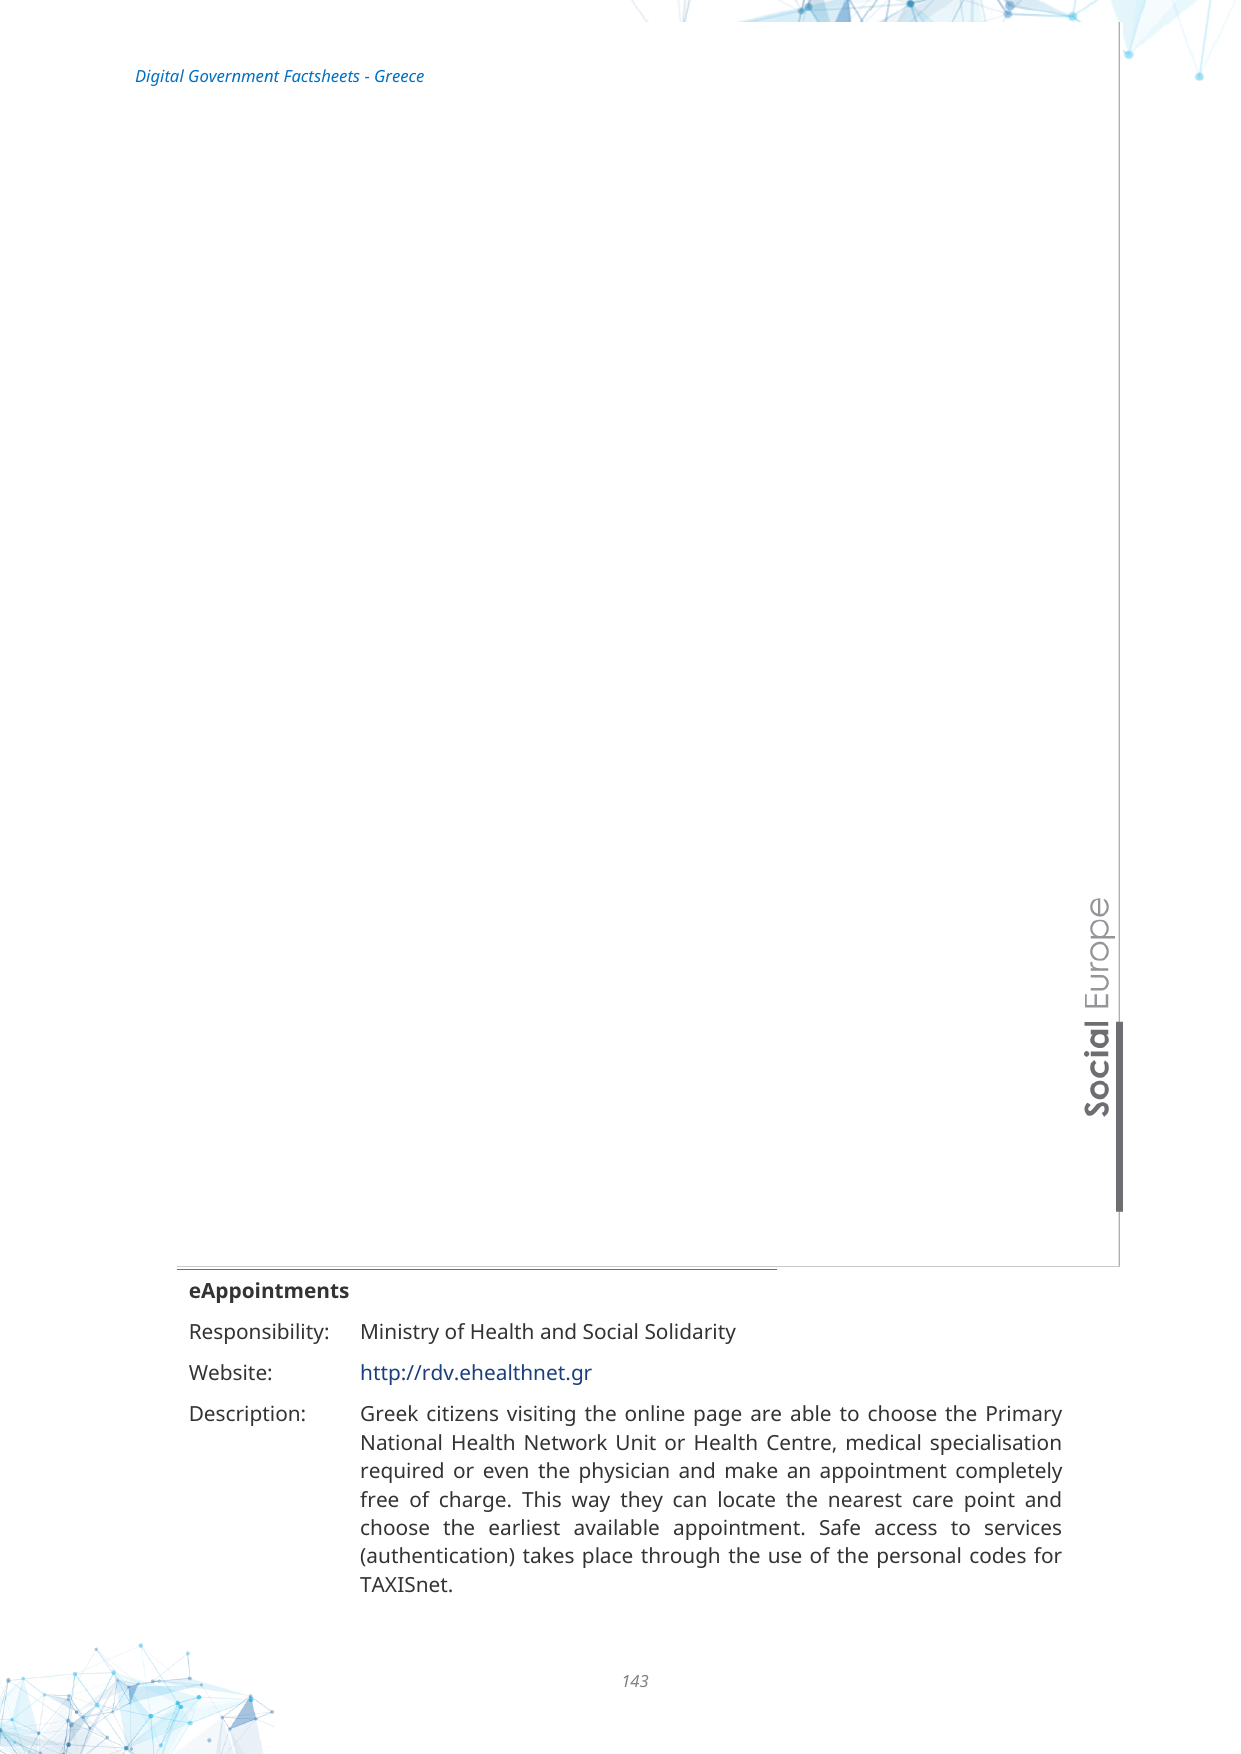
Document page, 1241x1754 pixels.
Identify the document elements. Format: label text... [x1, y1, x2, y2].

picture [177, 22, 1123, 1267]
table_cell http://rdv.ehealthnet.gr [349, 1352, 1074, 1393]
table_cell Description: [177, 1393, 349, 1605]
table_cell Ministry of Health and Social Solidarity [349, 1311, 1074, 1352]
table_cell Website: [177, 1352, 349, 1393]
table_cell Responsibility: [177, 1311, 349, 1352]
table_cell eAppointments [177, 1270, 1074, 1311]
table_cell Greek citizens visiting the online page are able to choose the Primary National Health Network Unit or Health Centre, medical specialisation required or even the physician and make an appointment completely free of charge. This way they can locate the nearest care point and choose the earliest available appointment. Safe access to services (authentication) takes place through the use of the personal codes for TAXISnet. [349, 1393, 1074, 1605]
